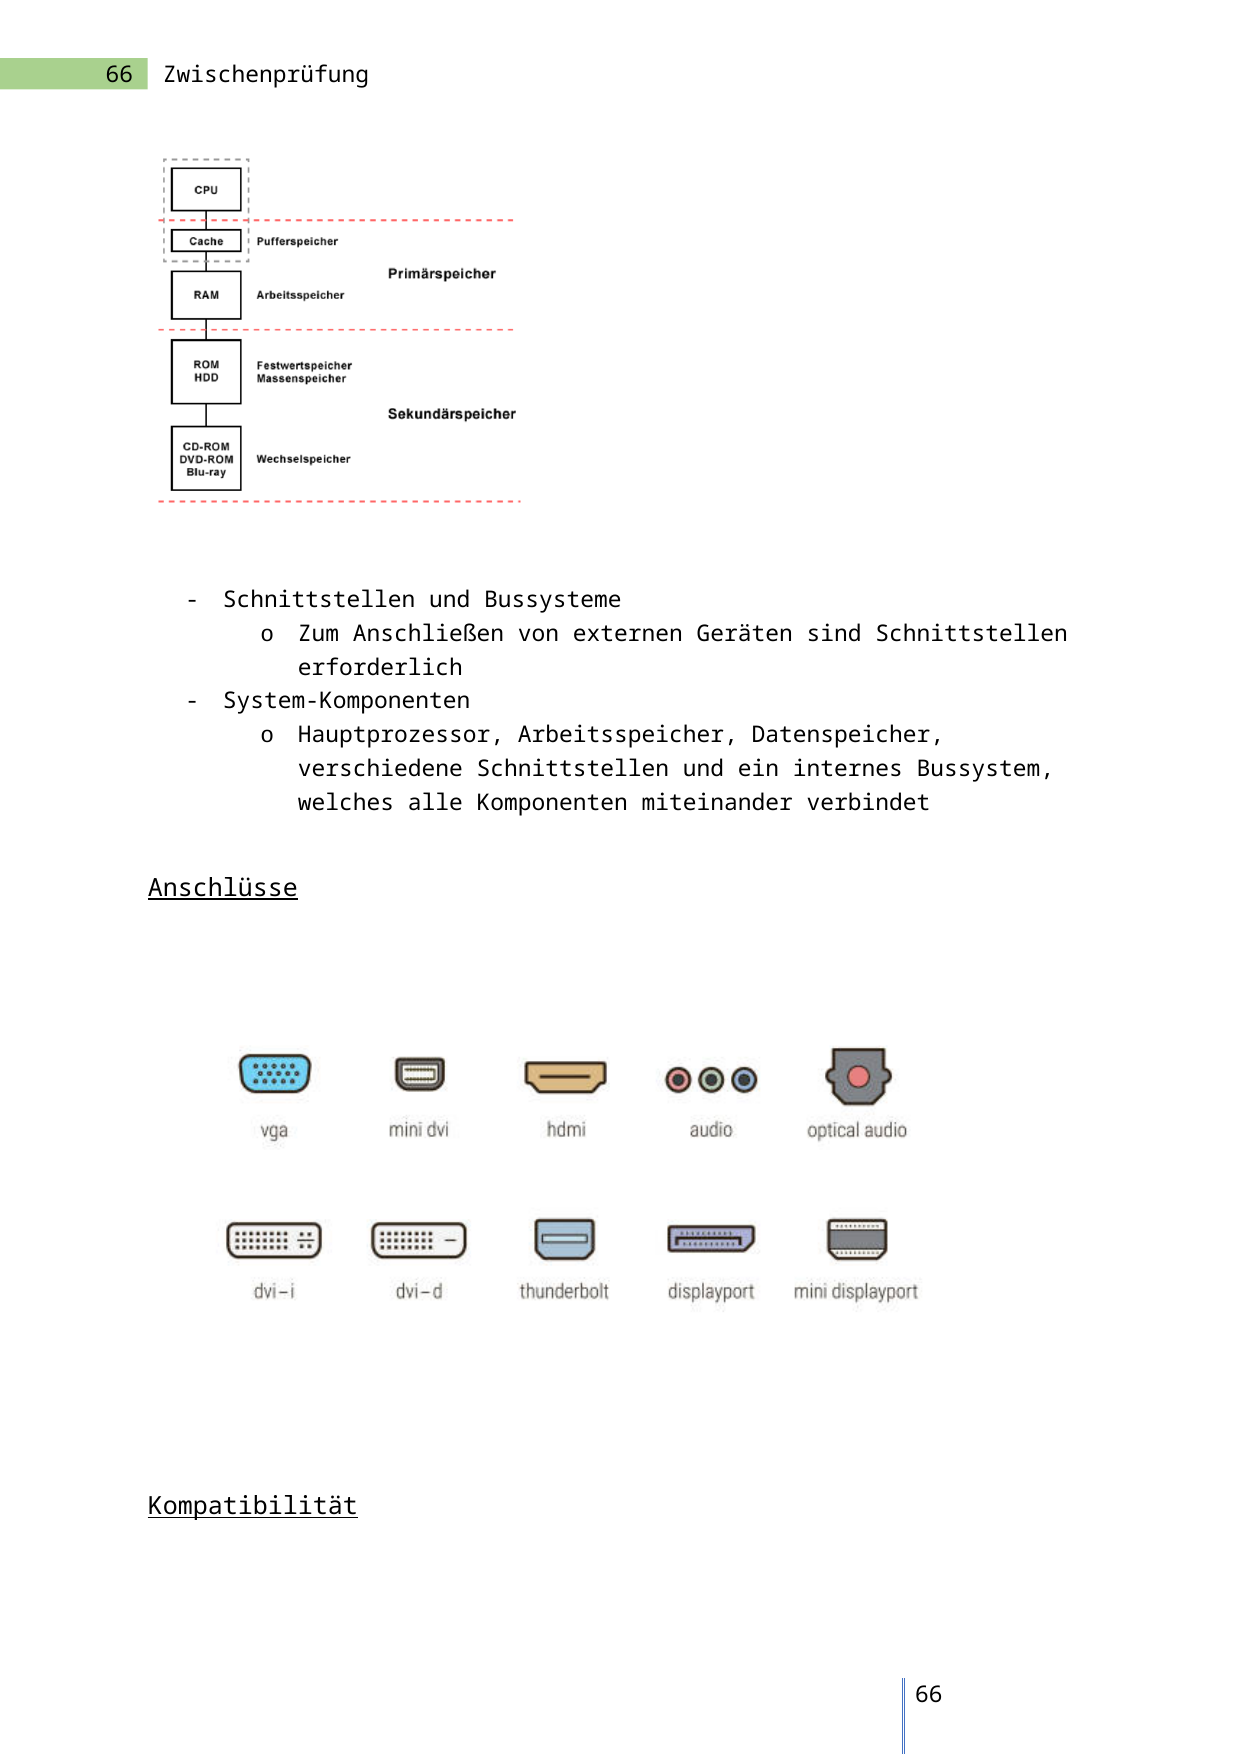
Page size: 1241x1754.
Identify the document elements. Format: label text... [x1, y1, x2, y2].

list Hauptprozessor, Arbeitsspeicher, Datenspeicher, verschiedene Schnittstellen und ein internes Bussystem, welches alle Komponenten miteinander verbindet [260, 718, 1093, 817]
list System-Komponenten [185, 684, 1093, 715]
subtitle Kompatibilität [148, 1488, 1093, 1522]
list Zum Anschließen von externen Geräten sind Schnittstellen erforderlich [260, 617, 1093, 682]
list Schnittstellen und Bussysteme [185, 583, 1093, 614]
picture [147, 147, 568, 514]
text Anschlüsse [148, 870, 1093, 904]
picture [147, 976, 985, 1318]
